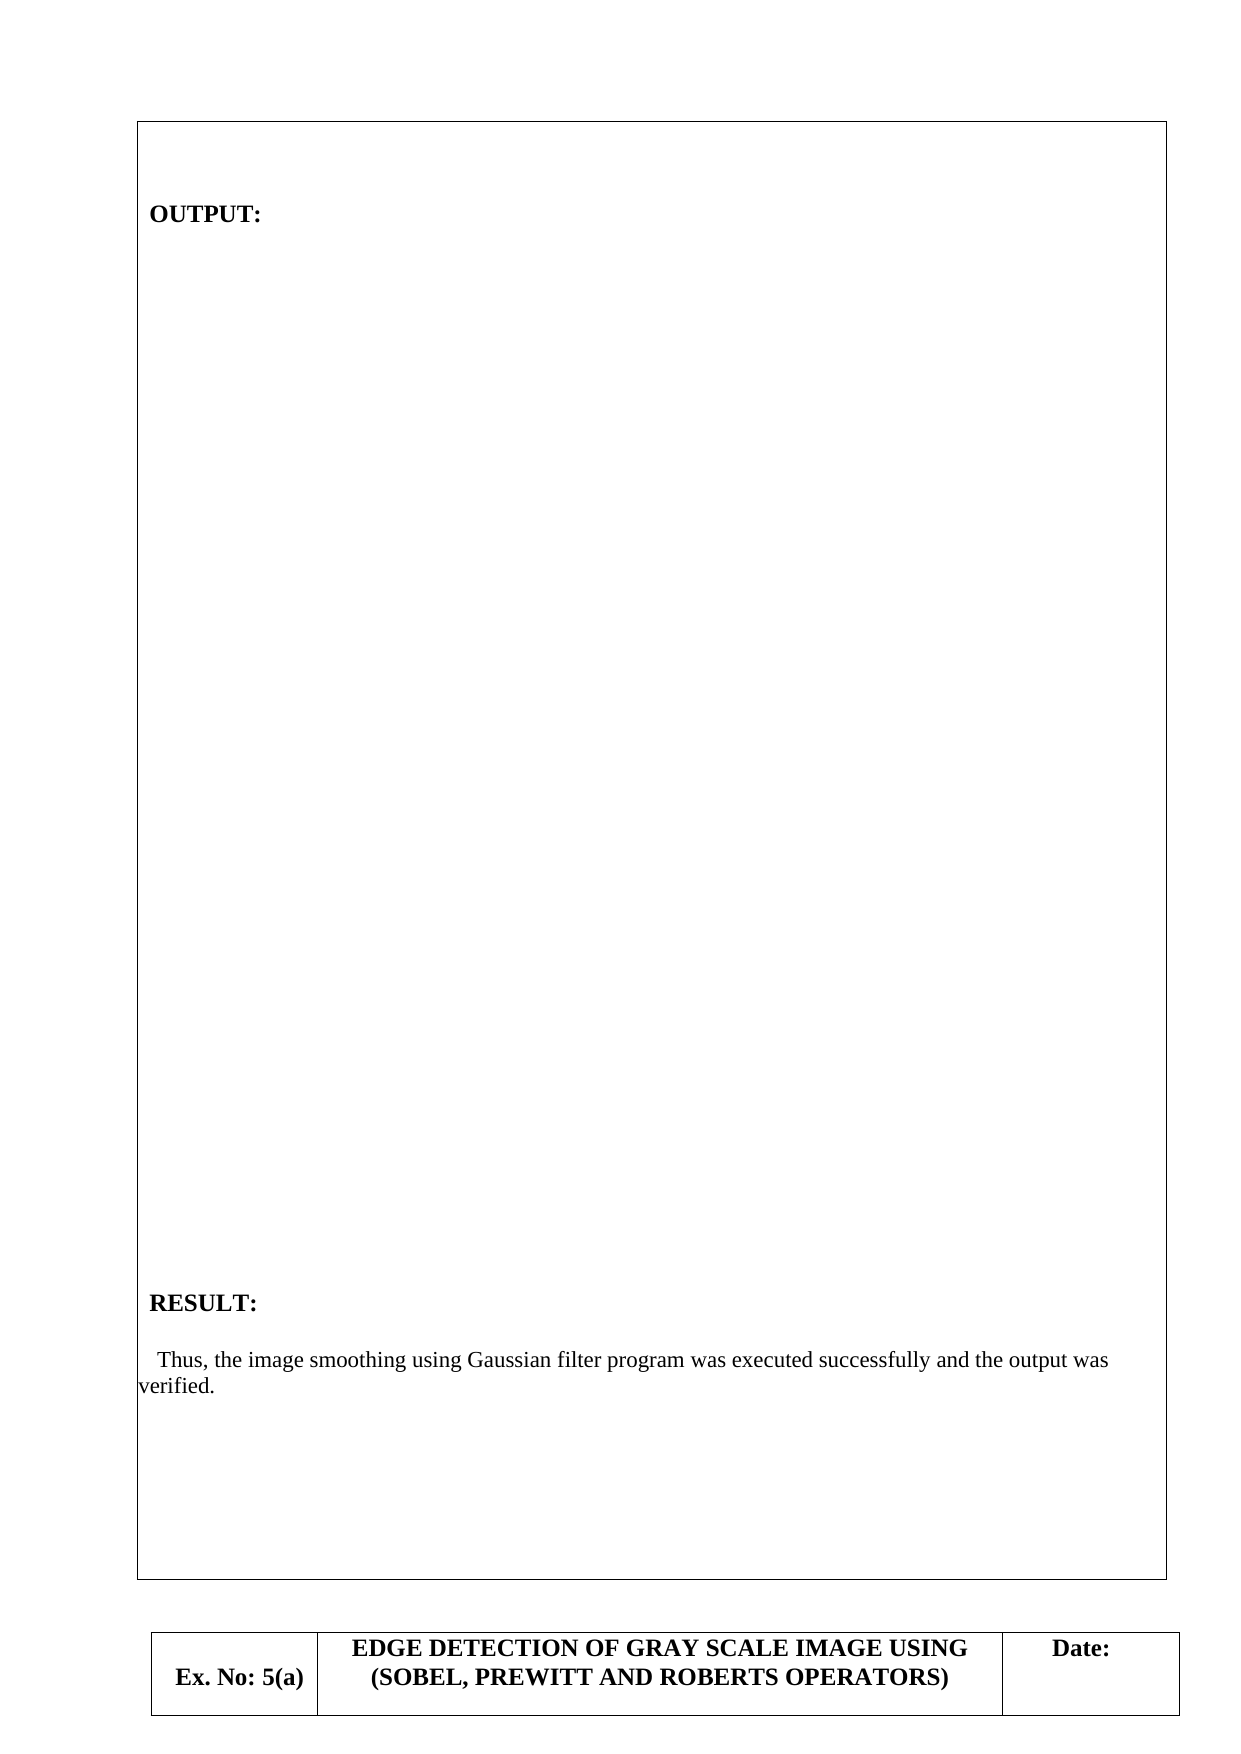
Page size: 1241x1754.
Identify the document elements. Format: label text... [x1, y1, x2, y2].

table_cell OUTPUT: RESULT: Thus, the image smoothing using Gaussian filter program was executed successfully and the output was verified. [138, 122, 1166, 1578]
table_header Date: [1003, 1633, 1179, 1715]
table_header EDGE DETECTION OF GRAY SCALE IMAGE USING (SOBEL, PREWITT AND ROBERTS OPERATORS) [318, 1633, 1002, 1715]
table_header Ex. No: 5(a) [152, 1633, 317, 1715]
